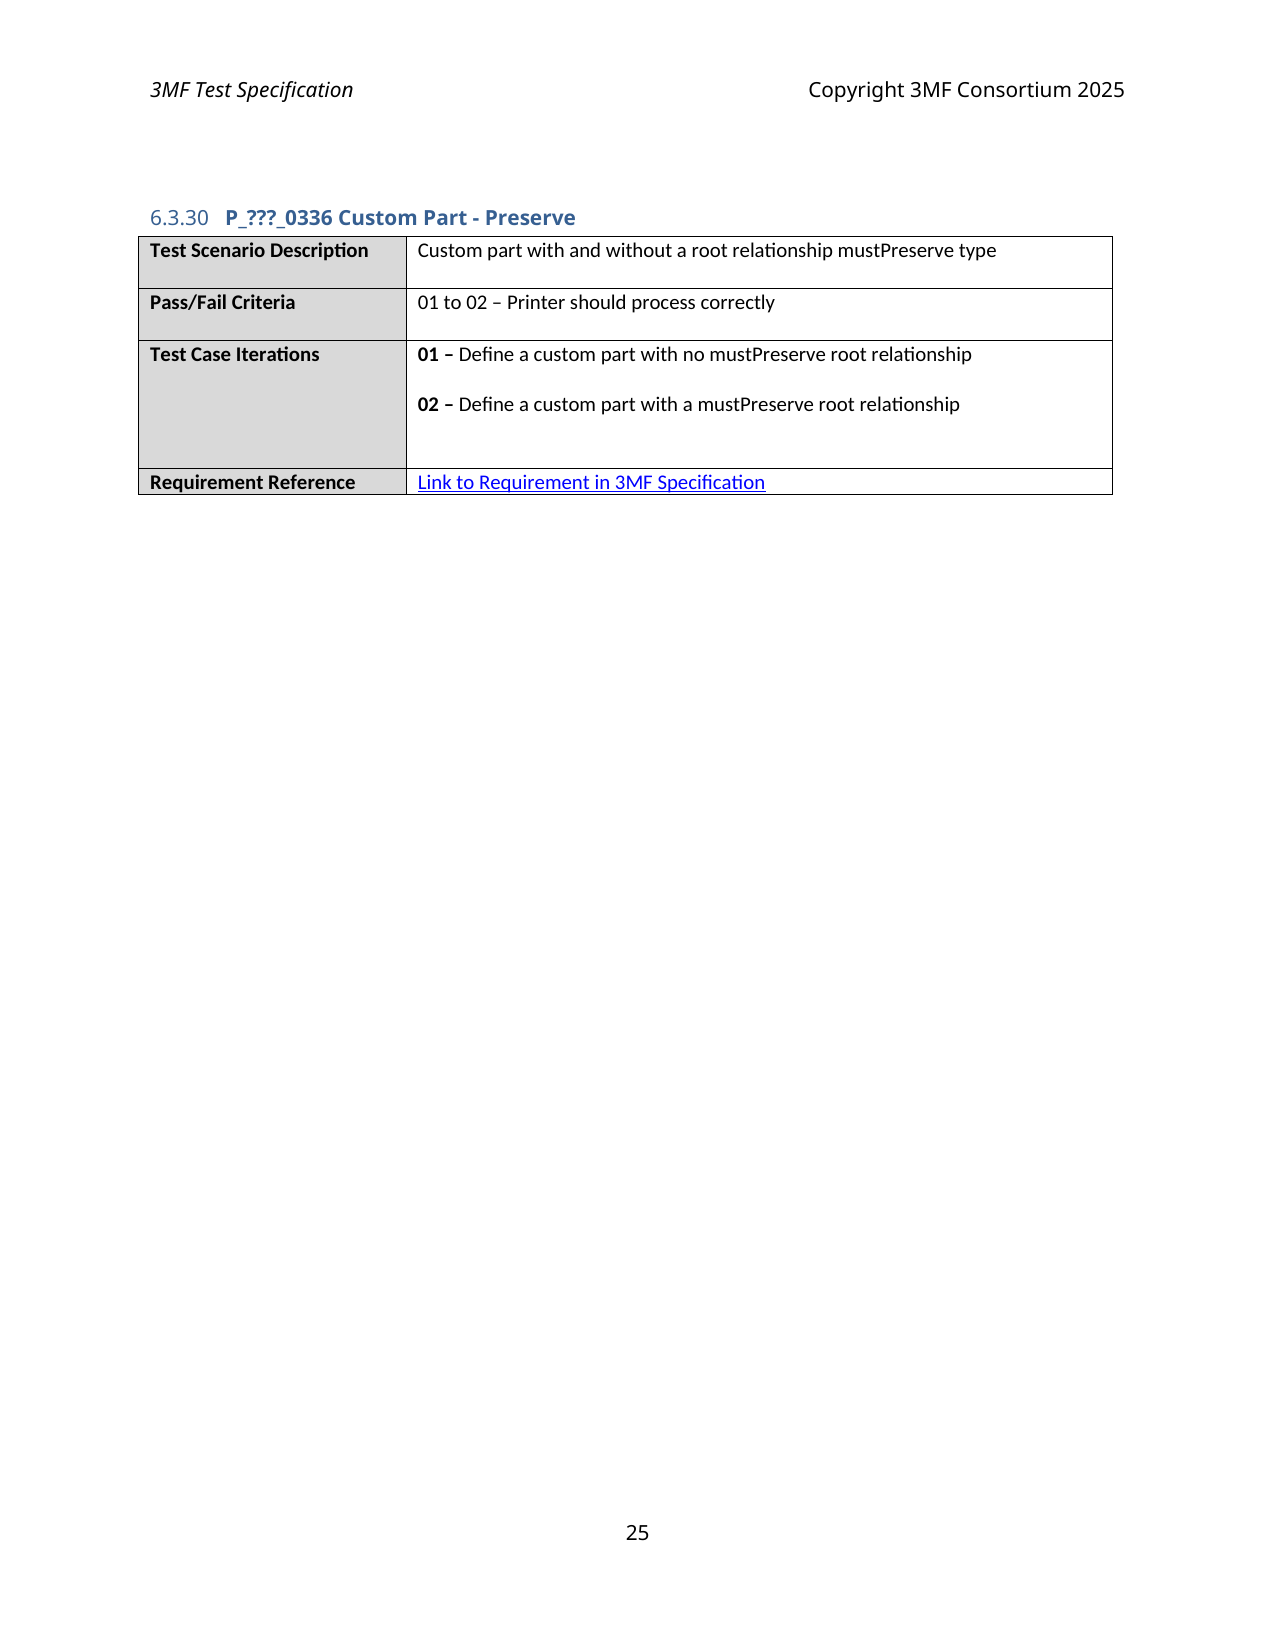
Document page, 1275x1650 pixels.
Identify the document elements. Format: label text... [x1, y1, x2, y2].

table_cell 01 to 02 – Printer should process correctly [407, 289, 1112, 340]
subtitle P_???_0336 Custom Part - Preserve [150, 203, 1125, 232]
table_cell Pass/Fail Criteria [139, 289, 406, 340]
table_header Test Scenario Description [139, 237, 406, 288]
table_cell Test Case Iterations [139, 341, 406, 468]
table_cell Link to Requirement in 3MF Specification [407, 469, 1112, 494]
table_cell 01 – Define a custom part with no mustPreserve root relationship 02 – Define a custom part with a mustPreserve root relationship [407, 341, 1112, 468]
table_cell Requirement Reference [139, 469, 406, 494]
table_header Custom part with and without a root relationship mustPreserve type [407, 237, 1112, 288]
